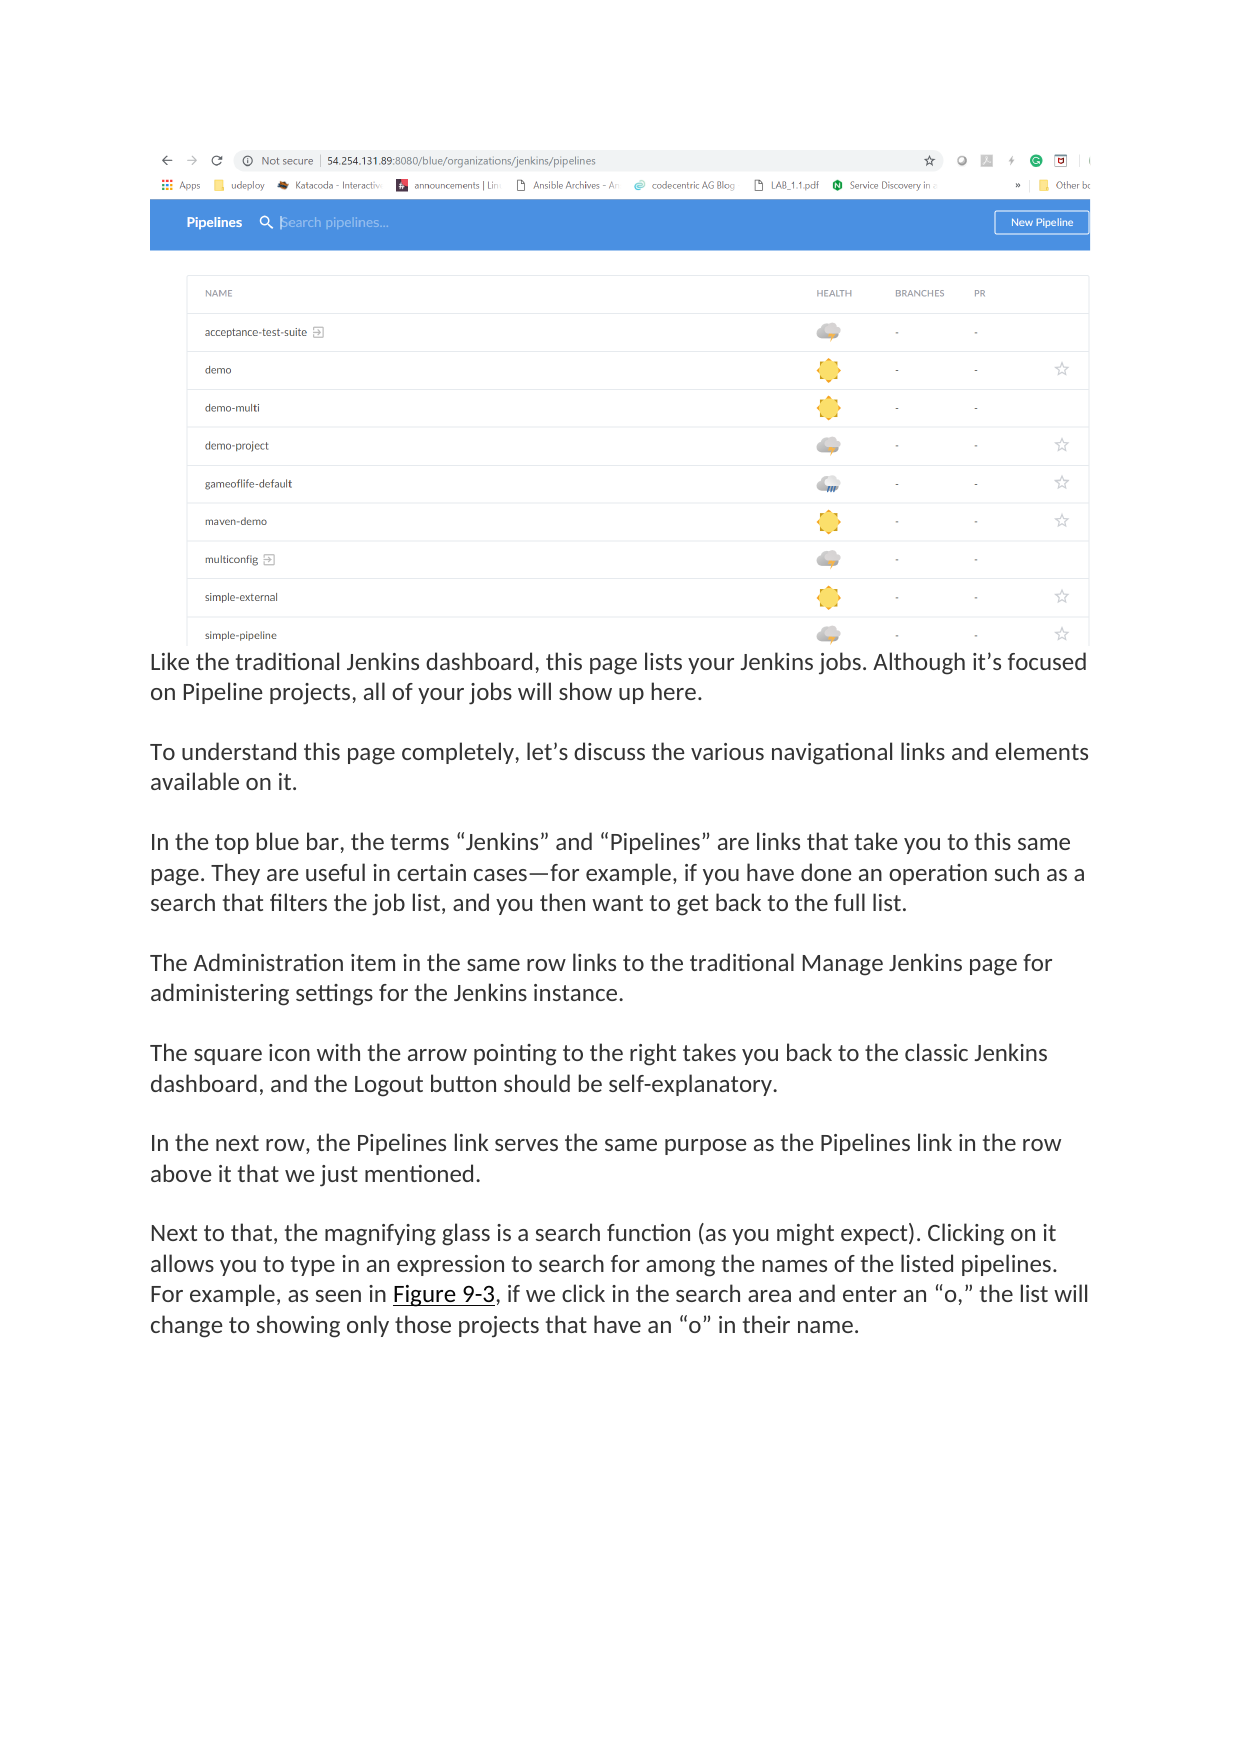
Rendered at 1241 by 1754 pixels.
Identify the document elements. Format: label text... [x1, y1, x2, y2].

text In the top blue bar, the terms “Jenkins” and “Pipelines” are links that take you to this same page. They are useful in certain cases—for example, if you have done an operation such as a search that filters the job list, and you then want to get back to the full list. [150, 826, 1090, 918]
text In the next row, the Pipelines link serves the same purpose as the Pipelines link in the row above it that we just mentioned. [150, 1127, 1090, 1188]
text Like the traditional Jenkins dashboard, this page lists your Jenkins jobs. Although it’s focused on Pipeline projects, all of your jobs will show up here. [703, 646, 1090, 707]
picture [150, 150, 1091, 646]
text The Administration item in the same row links to the traditional Manage Jenkins page for administering settings for the Jenkins instance. [150, 947, 1090, 1008]
text To understand this page completely, let’s discuss the various navigational links and elements available on it. [150, 736, 1090, 797]
text Next to that, the magnifying glass is a search function (as you might expect). Clicking on it allows you to type in an expression to search for among the names of the listed pipelines. For example, as seen in Figure 9-3, if we click in the search area and enter an “o,” the list will change to showing only those projects that have an “o” in their name. [150, 1218, 1090, 1340]
text The square icon with the arrow pointing to the right takes you back to the classic Jenkins dashboard, and the Logout button should be self-explanatory. [150, 1037, 1090, 1098]
